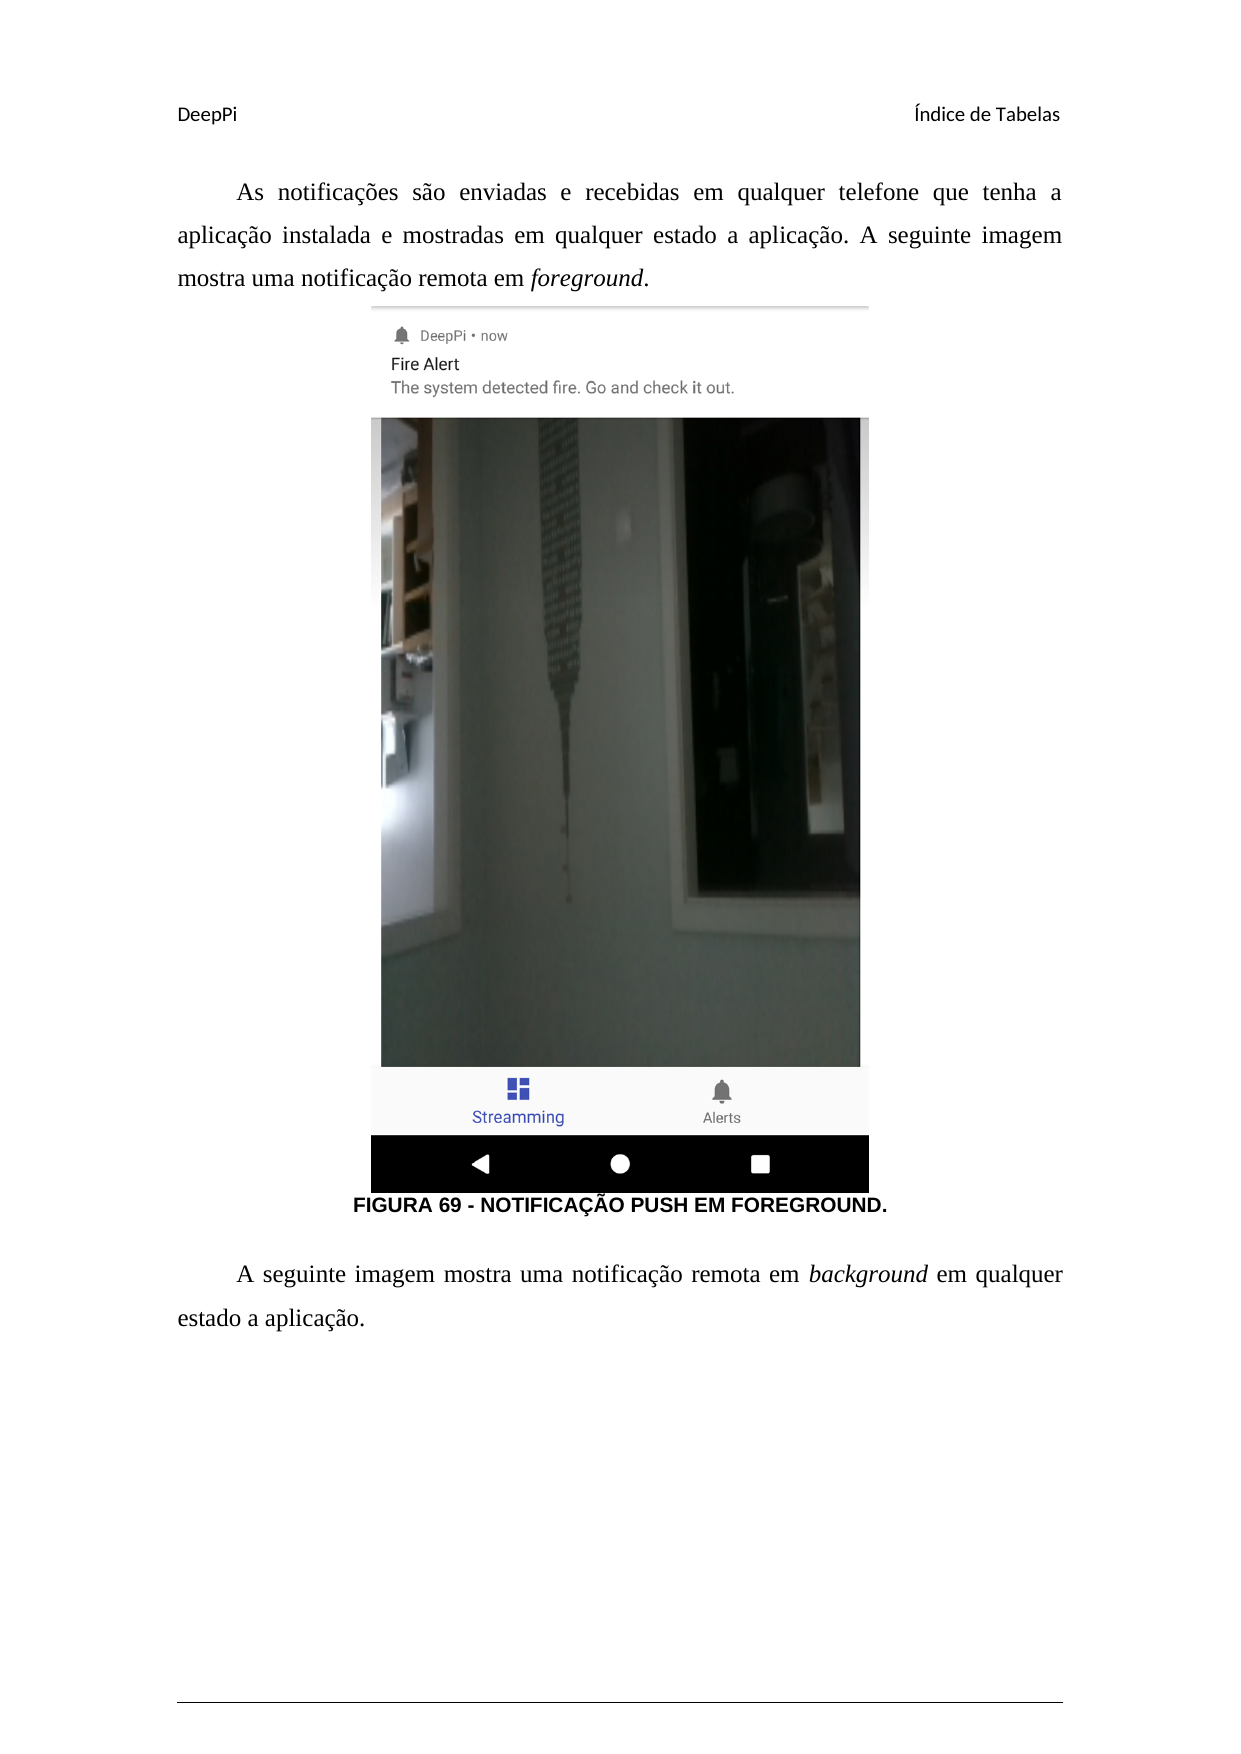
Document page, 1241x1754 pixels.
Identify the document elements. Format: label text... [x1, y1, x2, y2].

text A seguinte imagem mostra uma notificação remota em background em qualquer estado a aplicação. [177, 1259, 1063, 1331]
text As notificações são enviadas e recebidas em qualquer telefone que tenha a aplicação instalada e mostradas em qualquer estado a aplicação. A seguinte imagem mostra uma notificação remota em foreground. [177, 177, 1063, 292]
picture [371, 306, 869, 1193]
text Figura 72 - Notificação push em foreground. [177, 1192, 1063, 1216]
